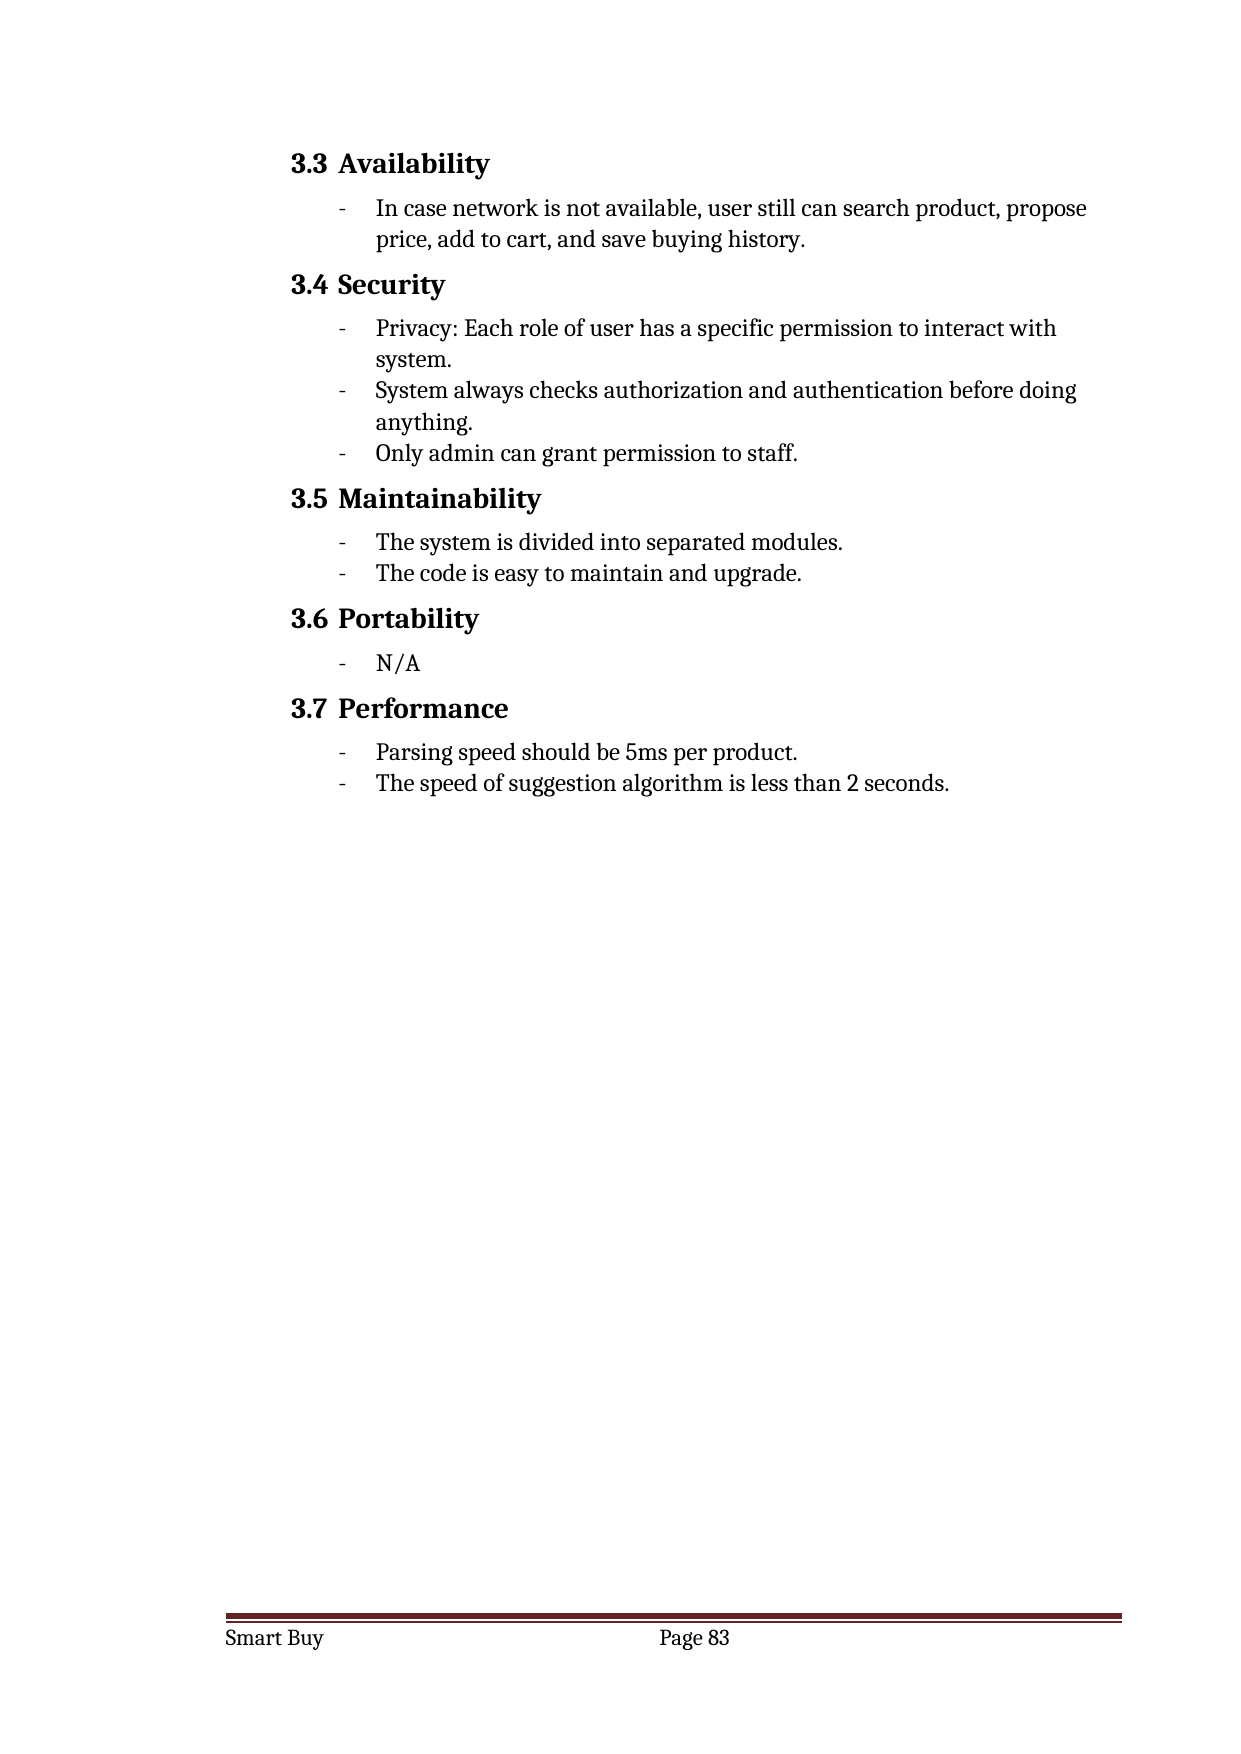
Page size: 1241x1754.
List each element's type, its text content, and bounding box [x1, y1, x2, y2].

subtitle Performance [291, 692, 1122, 726]
subtitle Security [291, 268, 1122, 302]
list The code is easy to maintain and upgrade. [338, 559, 1122, 588]
list N/A [338, 649, 1122, 677]
subtitle Maintainability [291, 482, 1122, 516]
subtitle Availability [291, 148, 1122, 181]
list Parsing speed should be 5ms per product. [338, 738, 1122, 767]
list Only admin can grant permission to staff. [338, 438, 1122, 467]
list System always checks authorization and authentication before doing anything. [338, 376, 1122, 436]
list The system is divided into separated modules. [338, 528, 1122, 557]
subtitle Portability [291, 603, 1122, 636]
list In case network is not available, user still can search product, propose price, add to cart, and save buying history. [338, 194, 1122, 253]
list Privacy: Each role of user has a specific permission to interact with system. [338, 314, 1122, 374]
list The speed of suggestion algorithm is less than 2 seconds. [338, 769, 1122, 798]
